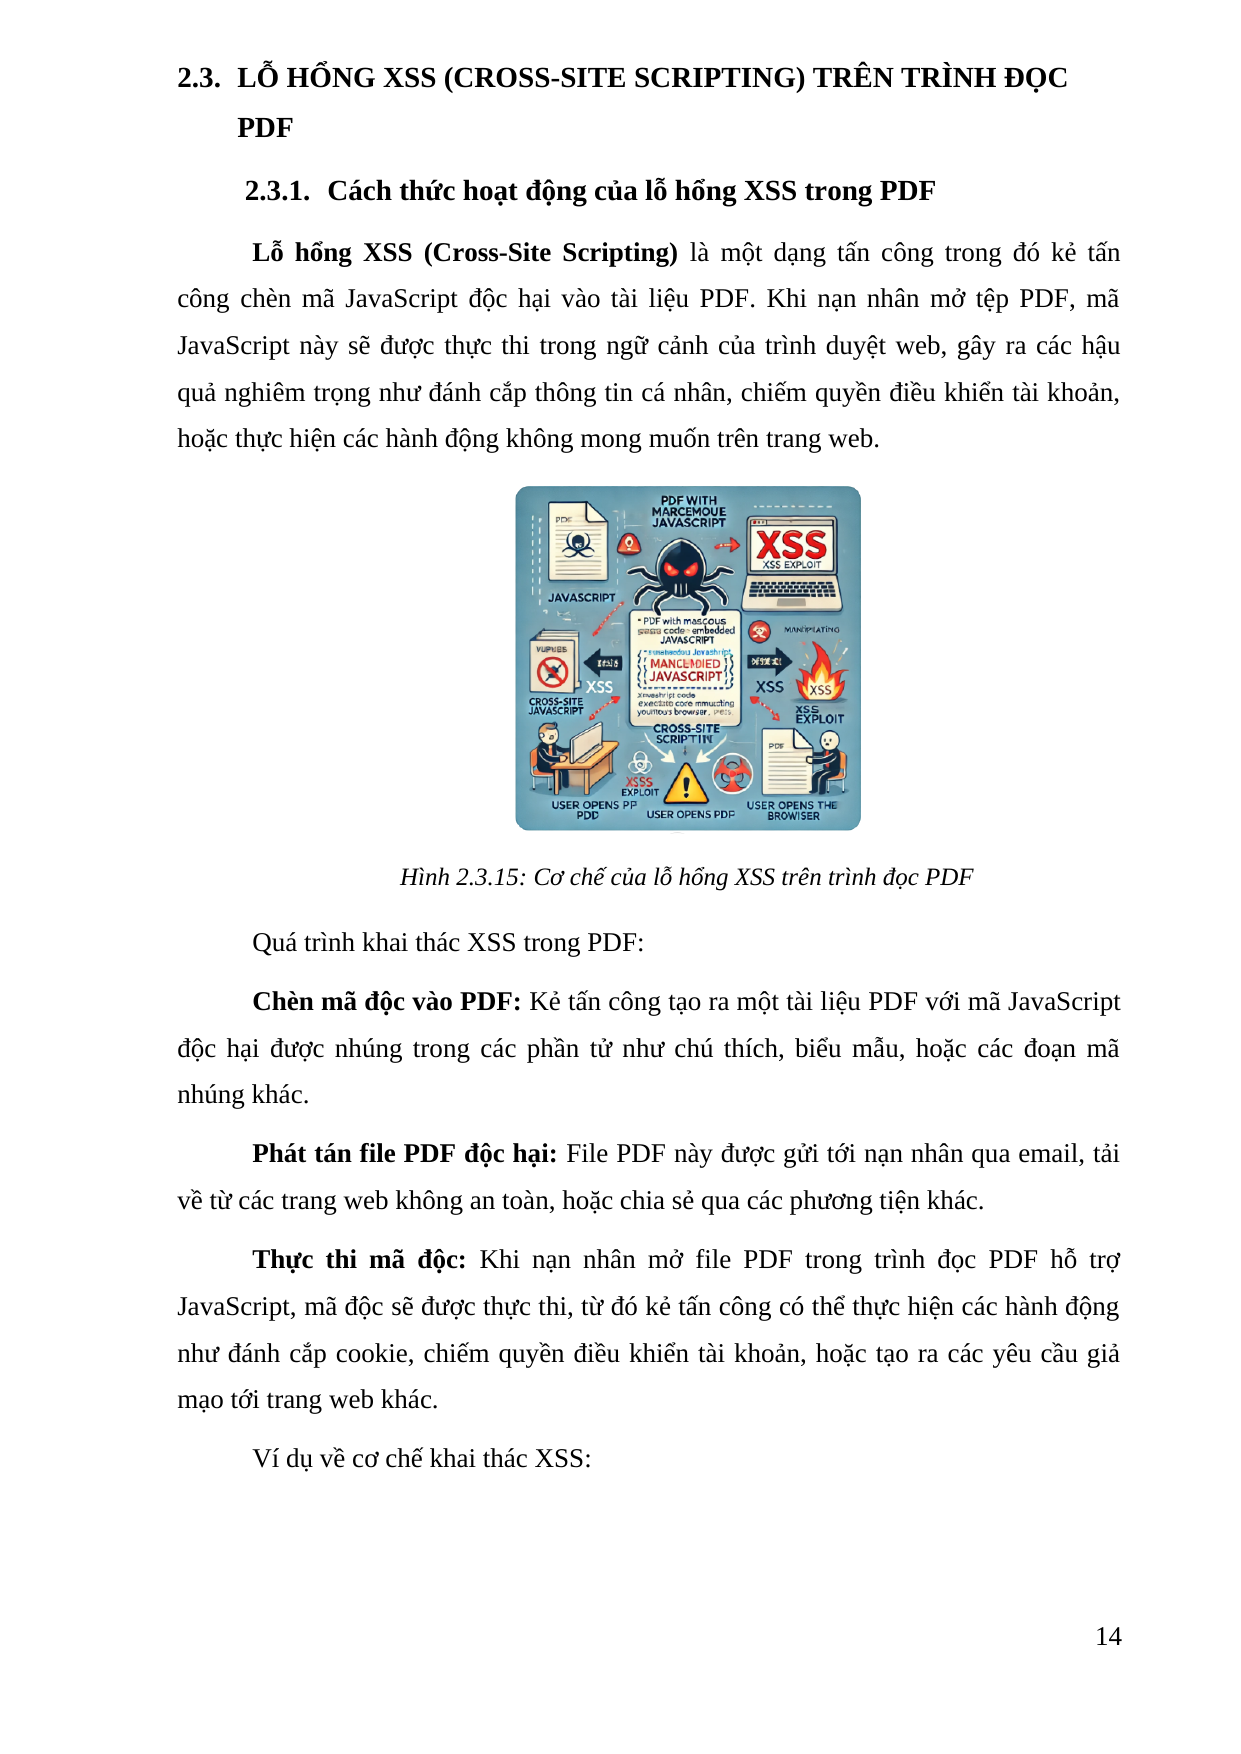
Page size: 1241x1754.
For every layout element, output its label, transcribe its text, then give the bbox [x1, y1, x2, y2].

text Quá trình khai thác XSS trong PDF: [177, 926, 1122, 957]
text Lỗ hổng XSS (Cross-Site Scripting) là một dạng tấn công trong đó kẻ tấn công chèn mã JavaScript độc hại vào tài liệu PDF. Khi nạn nhân mở tệp PDF, mã JavaScript này sẽ được thực thi trong ngữ cảnh của trình duyệt web, gây ra các hậu quả nghiêm trọng như đánh cắp thông tin cá nhân, chiếm quyền điều khiển tài khoản, hoặc thực hiện các hành động không mong muốn trên trang web. [177, 236, 1122, 454]
picture [506, 481, 868, 834]
text Chèn mã độc vào PDF: Kẻ tấn công tạo ra một tài liệu PDF với mã JavaScript độc hại được nhúng trong các phần tử như chú thích, biểu mẫu, hoặc các đoạn mã nhúng khác. [177, 985, 1122, 1109]
subtitle Lỗ hổng XSS (Cross-Site Scripting) trên trình đọc PDF [177, 60, 1122, 144]
text Phát tán file PDF độc hại: File PDF này được gửi tới nạn nhân qua email, tải về từ các trang web không an toàn, hoặc chia sẻ qua các phương tiện khác. [177, 1138, 1122, 1215]
text Ví dụ về cơ chế khai thác XSS: [177, 1443, 1122, 1474]
subtitle Cách thức hoạt động của lỗ hổng XSS trong PDF [244, 173, 1122, 207]
text Thực thi mã độc: Khi nạn nhân mở file PDF trong trình đọc PDF hỗ trợ JavaScript, mã độc sẽ được thực thi, từ đó kẻ tấn công có thể thực hiện các hành động như đánh cắp cookie, chiếm quyền điều khiển tài khoản, hoặc tạo ra các yêu cầu giả mạo tới trang web khác. [177, 1243, 1122, 1414]
